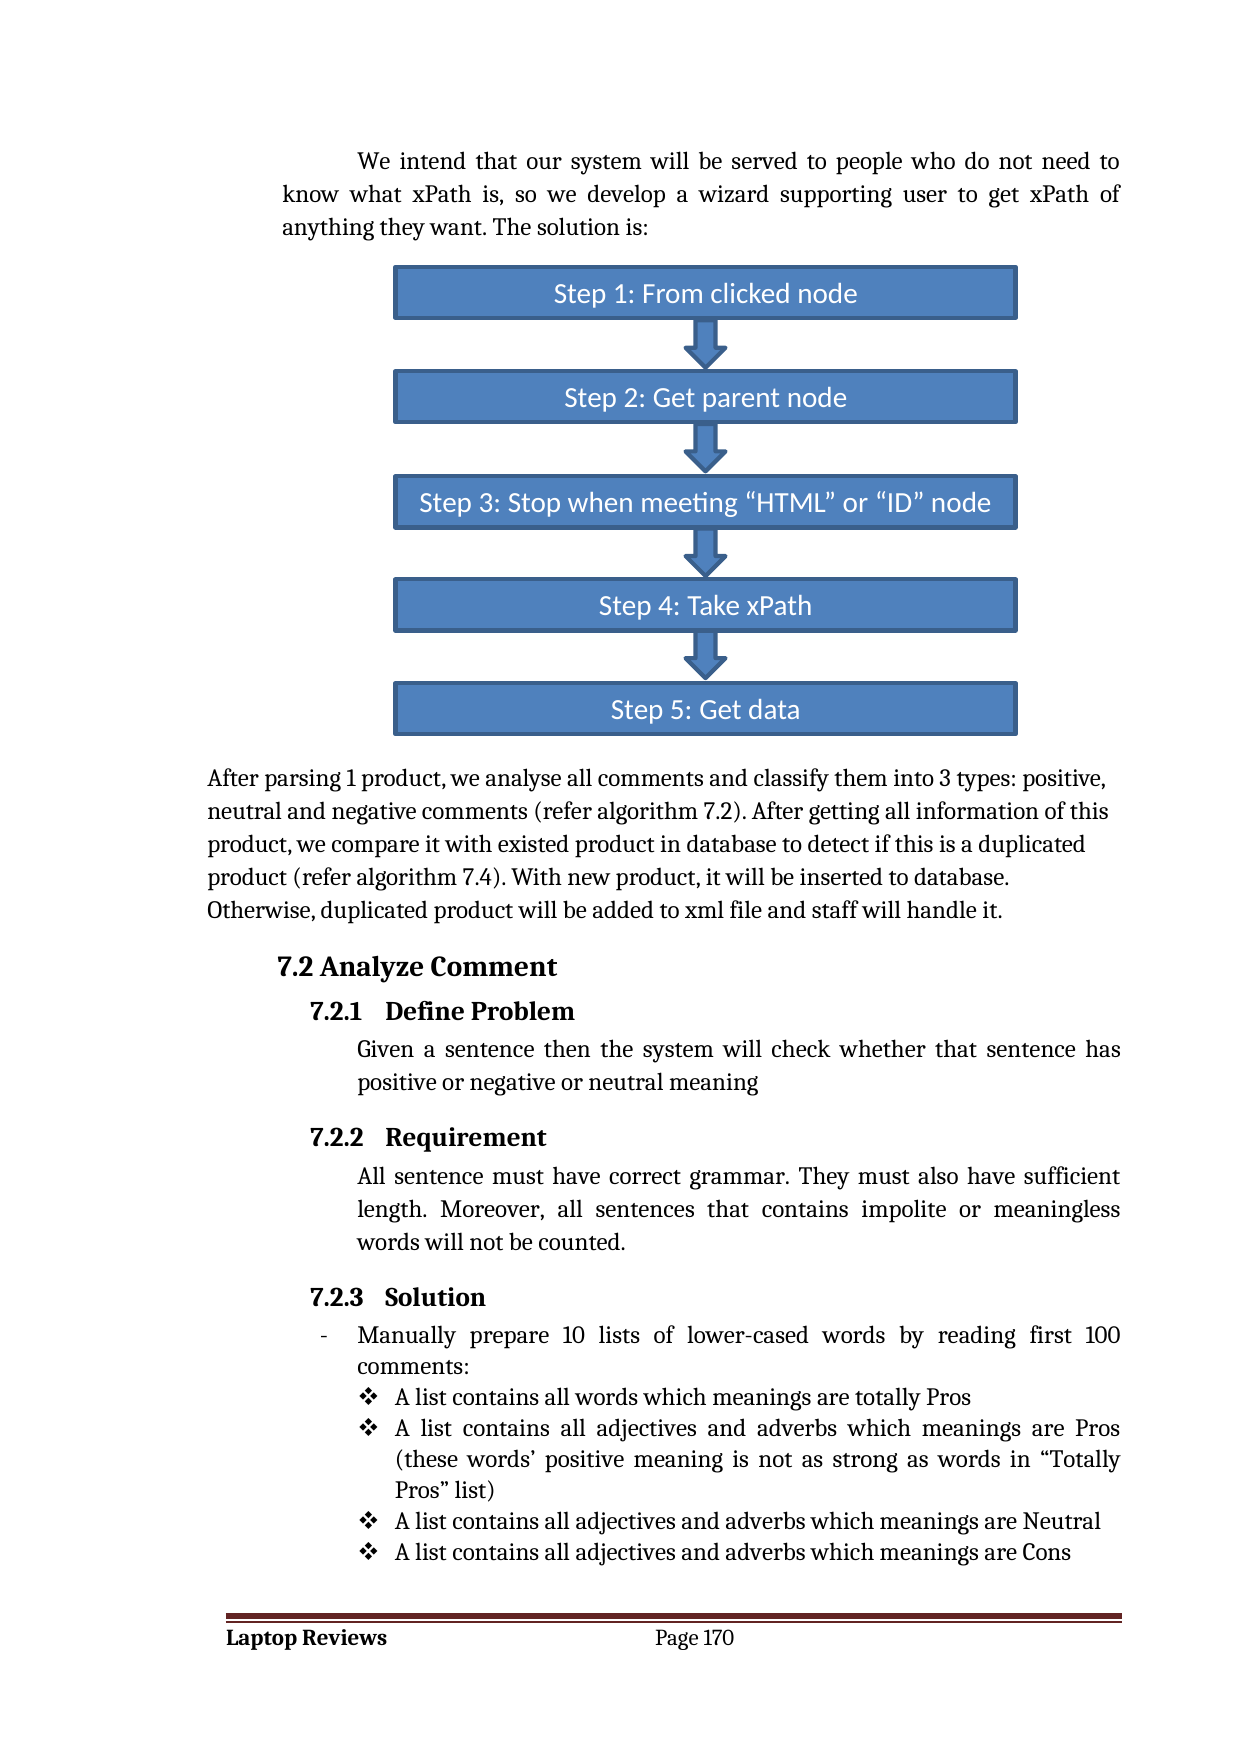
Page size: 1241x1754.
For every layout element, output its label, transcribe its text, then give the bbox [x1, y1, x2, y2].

text After parsing 1 product, we analyse all comments and classify them into 3 types: positive, neutral and negative comments (refer algorithm 7.2). After getting all information of this product, we compare it with existed product in database to detect if this is a duplicated product (refer algorithm 7.4). With new product, it will be inserted to database. Otherwise, duplicated product will be added to xml file and staff will handle it. [207, 764, 1122, 925]
text Given a sentence then the system will check whether that sentence has positive or negative or neutral meaning [357, 1035, 1122, 1097]
text All sentence must have correct grammar. They must also have sufficient length. Moreover, all sentences that contains impolite or meaningless words will not be counted. [357, 1162, 1122, 1256]
subtitle Solution [310, 1282, 1122, 1313]
list A list contains all adjectives and adverbs which meanings are Neutral [357, 1507, 1122, 1536]
subtitle Define Problem [310, 996, 1122, 1027]
list Manually prepare 10 lists of lower-cased words by reading first 100 comments: [319, 1321, 1122, 1381]
text We intend that our system will be served to people who do not need to know what xPath is, so we develop a wizard supporting user to get xPath of anything they want. The solution is: [282, 147, 1122, 242]
subtitle Analyze Comment [277, 950, 1122, 983]
subtitle Requirement [310, 1122, 1122, 1153]
list A list contains all adjectives and adverbs which meanings are Pros (these words’ positive meaning is not as strong as words in “Totally Pros” list) [357, 1414, 1122, 1505]
list A list contains all adjectives and adverbs which meanings are Cons [357, 1538, 1122, 1567]
list A list contains all words which meanings are totally Pros [357, 1383, 1122, 1412]
